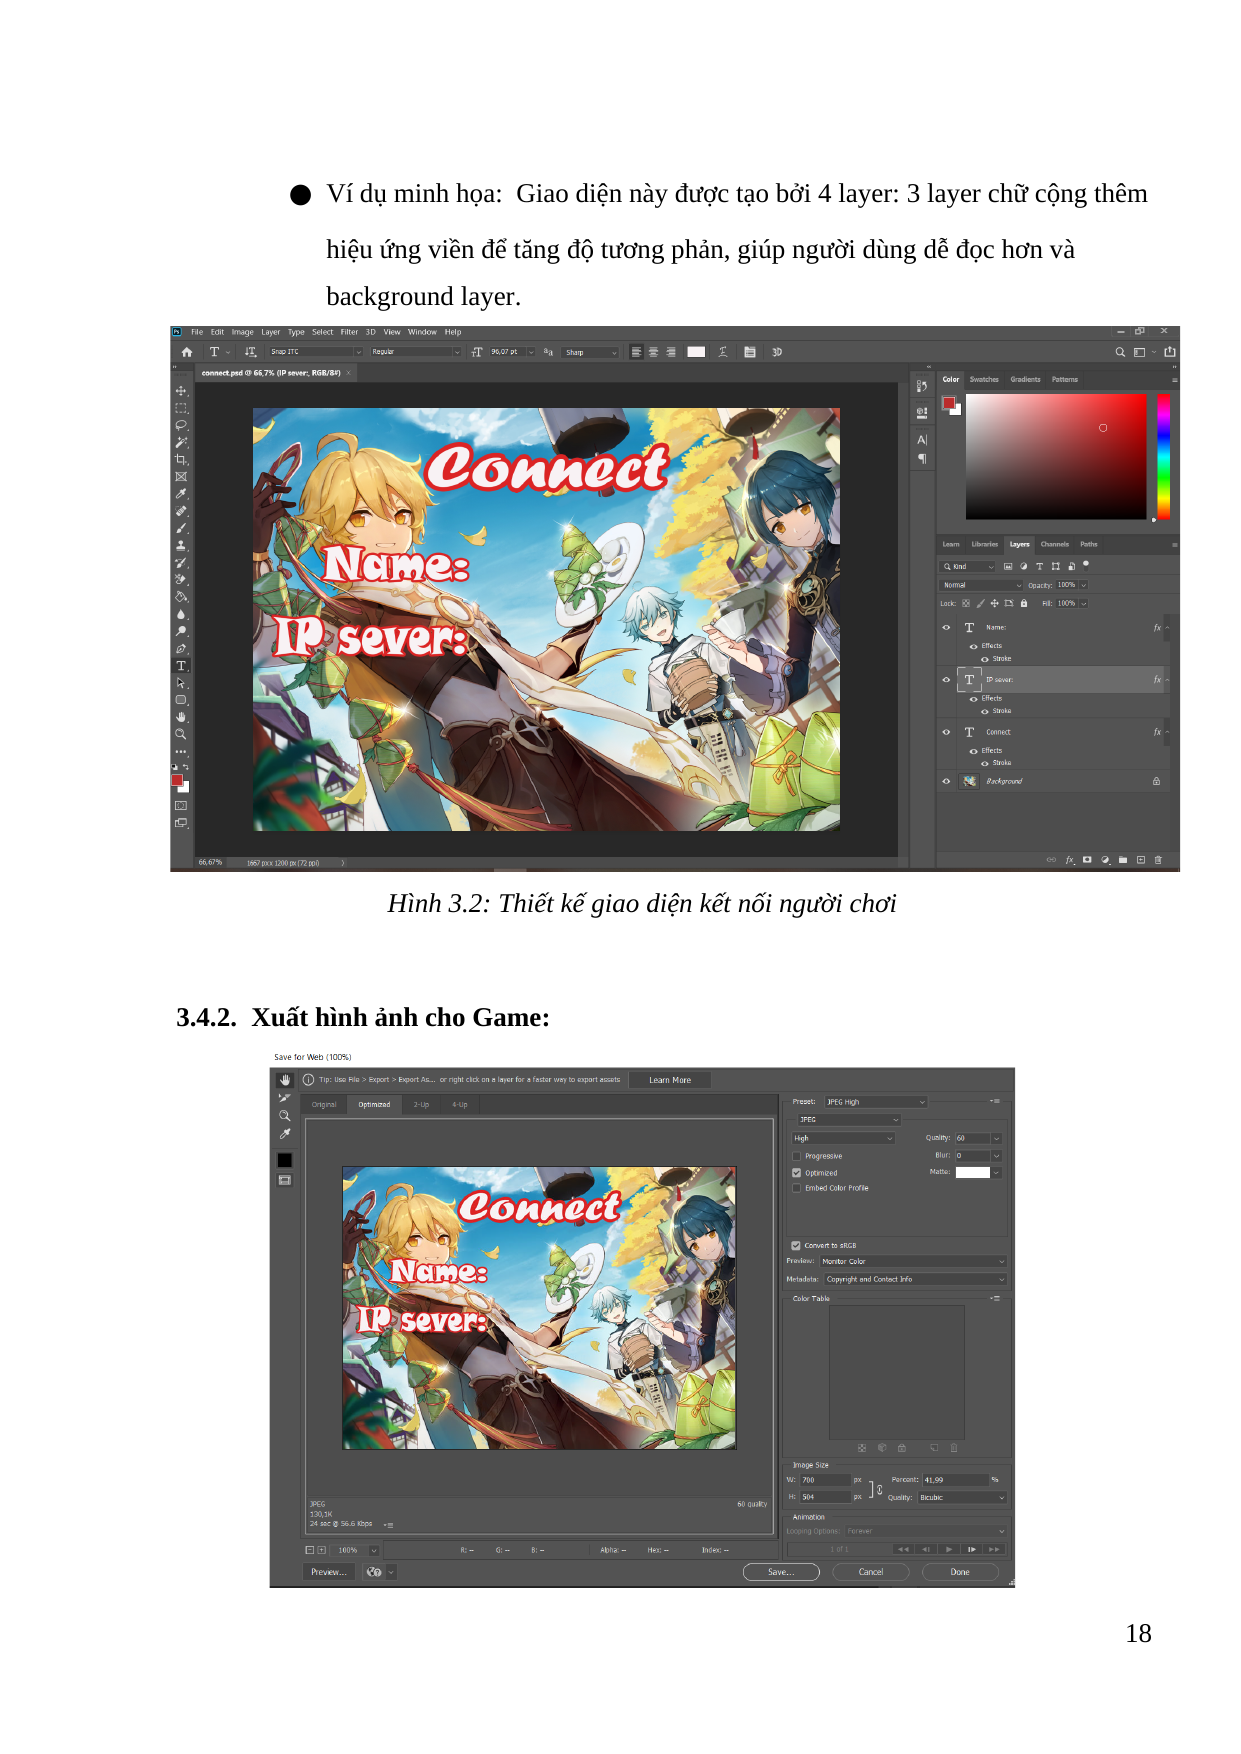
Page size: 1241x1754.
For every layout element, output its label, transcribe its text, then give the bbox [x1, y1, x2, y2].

list Xuất hình ảnh cho Game: [176, 1001, 1152, 1032]
text Hình 3.2: Thiết kế giao diện kết nối người chơi [133, 888, 1152, 919]
picture [170, 326, 1181, 872]
picture [269, 1047, 1016, 1588]
list Ví dụ minh họa: Giao diện này được tạo bởi 4 layer: 3 layer chữ cộng thêm hiệu ứng viền để tăng độ tương phản, giúp người dùng dễ đọc hơn và background layer. [288, 162, 1152, 311]
